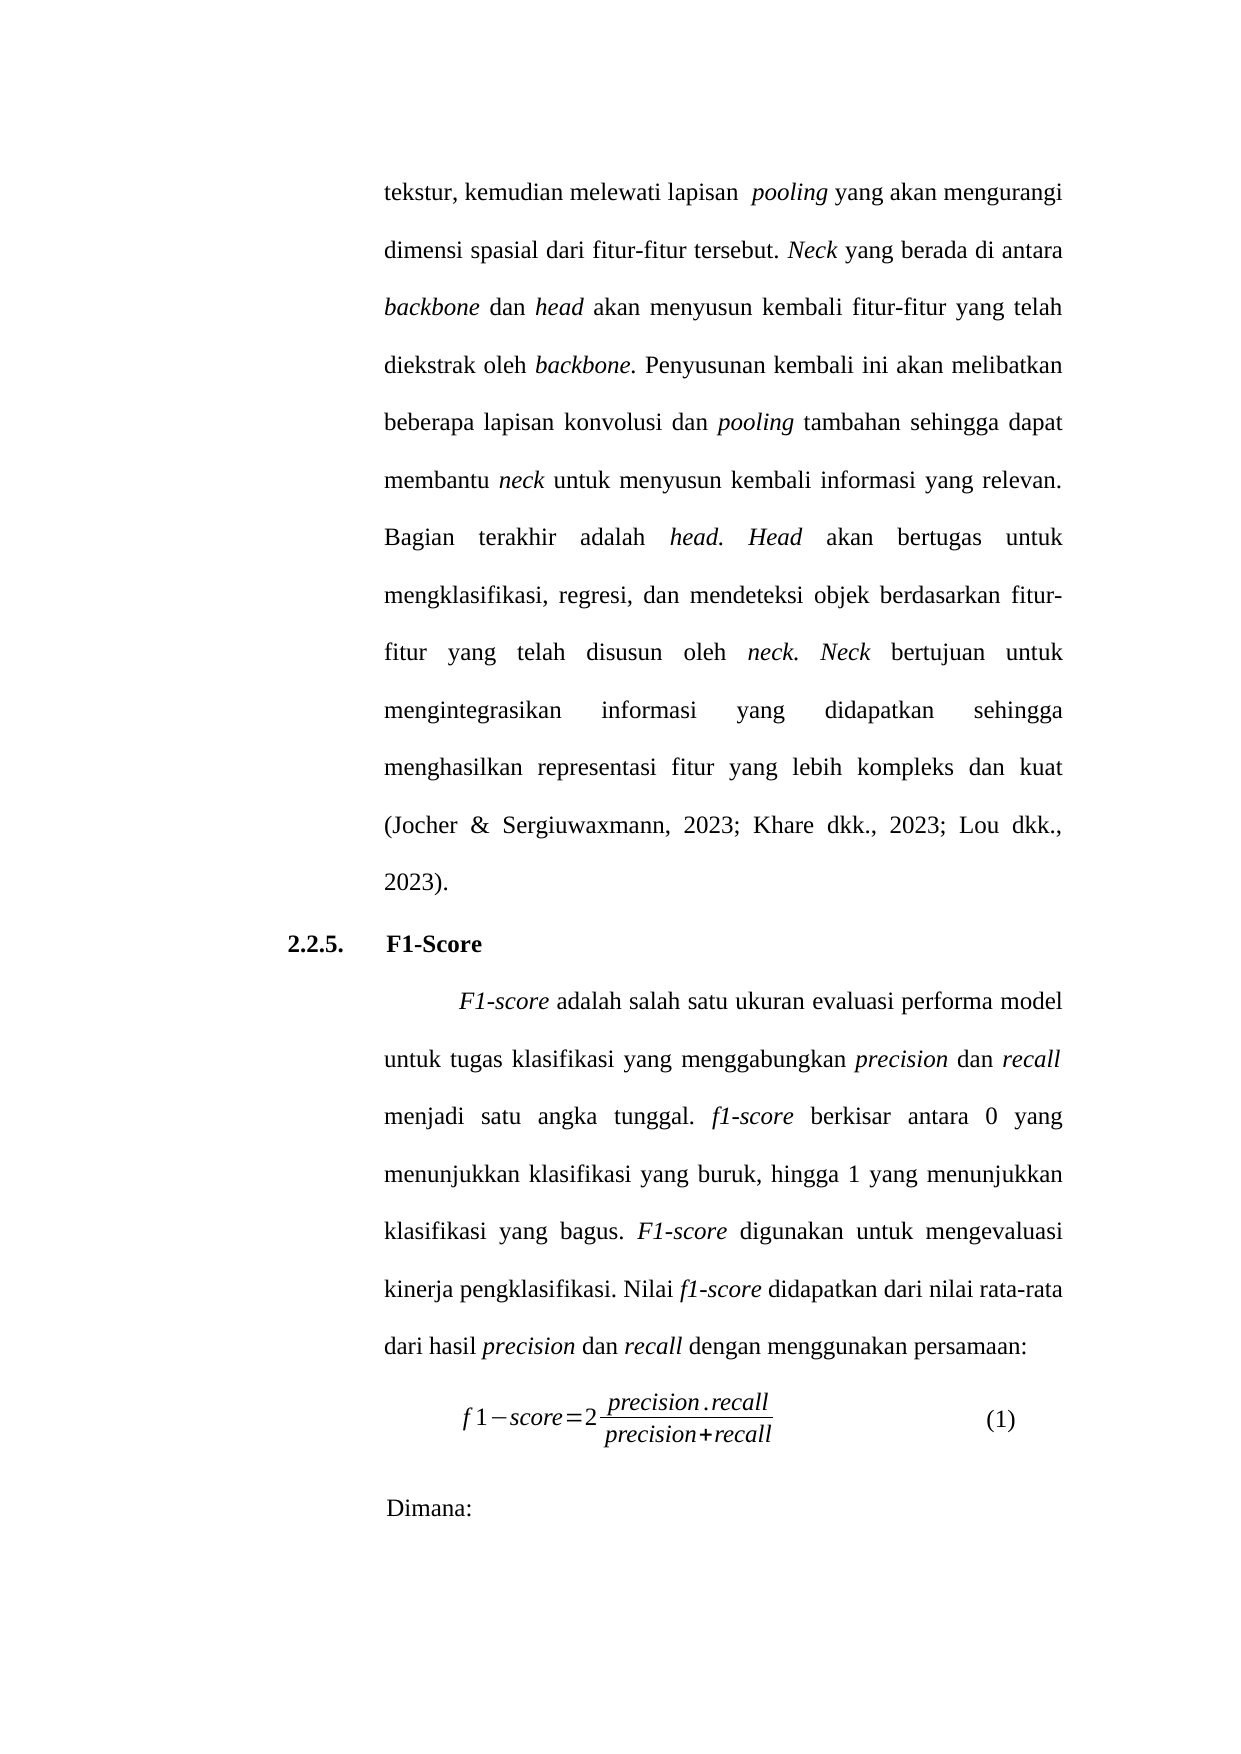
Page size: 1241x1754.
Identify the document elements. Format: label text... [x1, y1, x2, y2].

subtitle F1-Score [287, 929, 1063, 958]
list (1) [461, 1389, 1063, 1448]
text F1-score adalah salah satu ukuran evaluasi performa model untuk tugas klasifikasi yang menggabungkan precision dan recall menjadi satu angka tunggal. f1-score berkisar antara 0 yang menunjukkan klasifikasi yang buruk, hingga 1 yang menunjukkan klasifikasi yang bagus. F1-score digunakan untuk mengevaluasi kinerja pengklasifikasi. Nilai f1-score didapatkan dari nilai rata-rata dari hasil precision dan recall dengan menggunakan persamaan: [384, 986, 1063, 1360]
text Dimana: [384, 1493, 1063, 1522]
